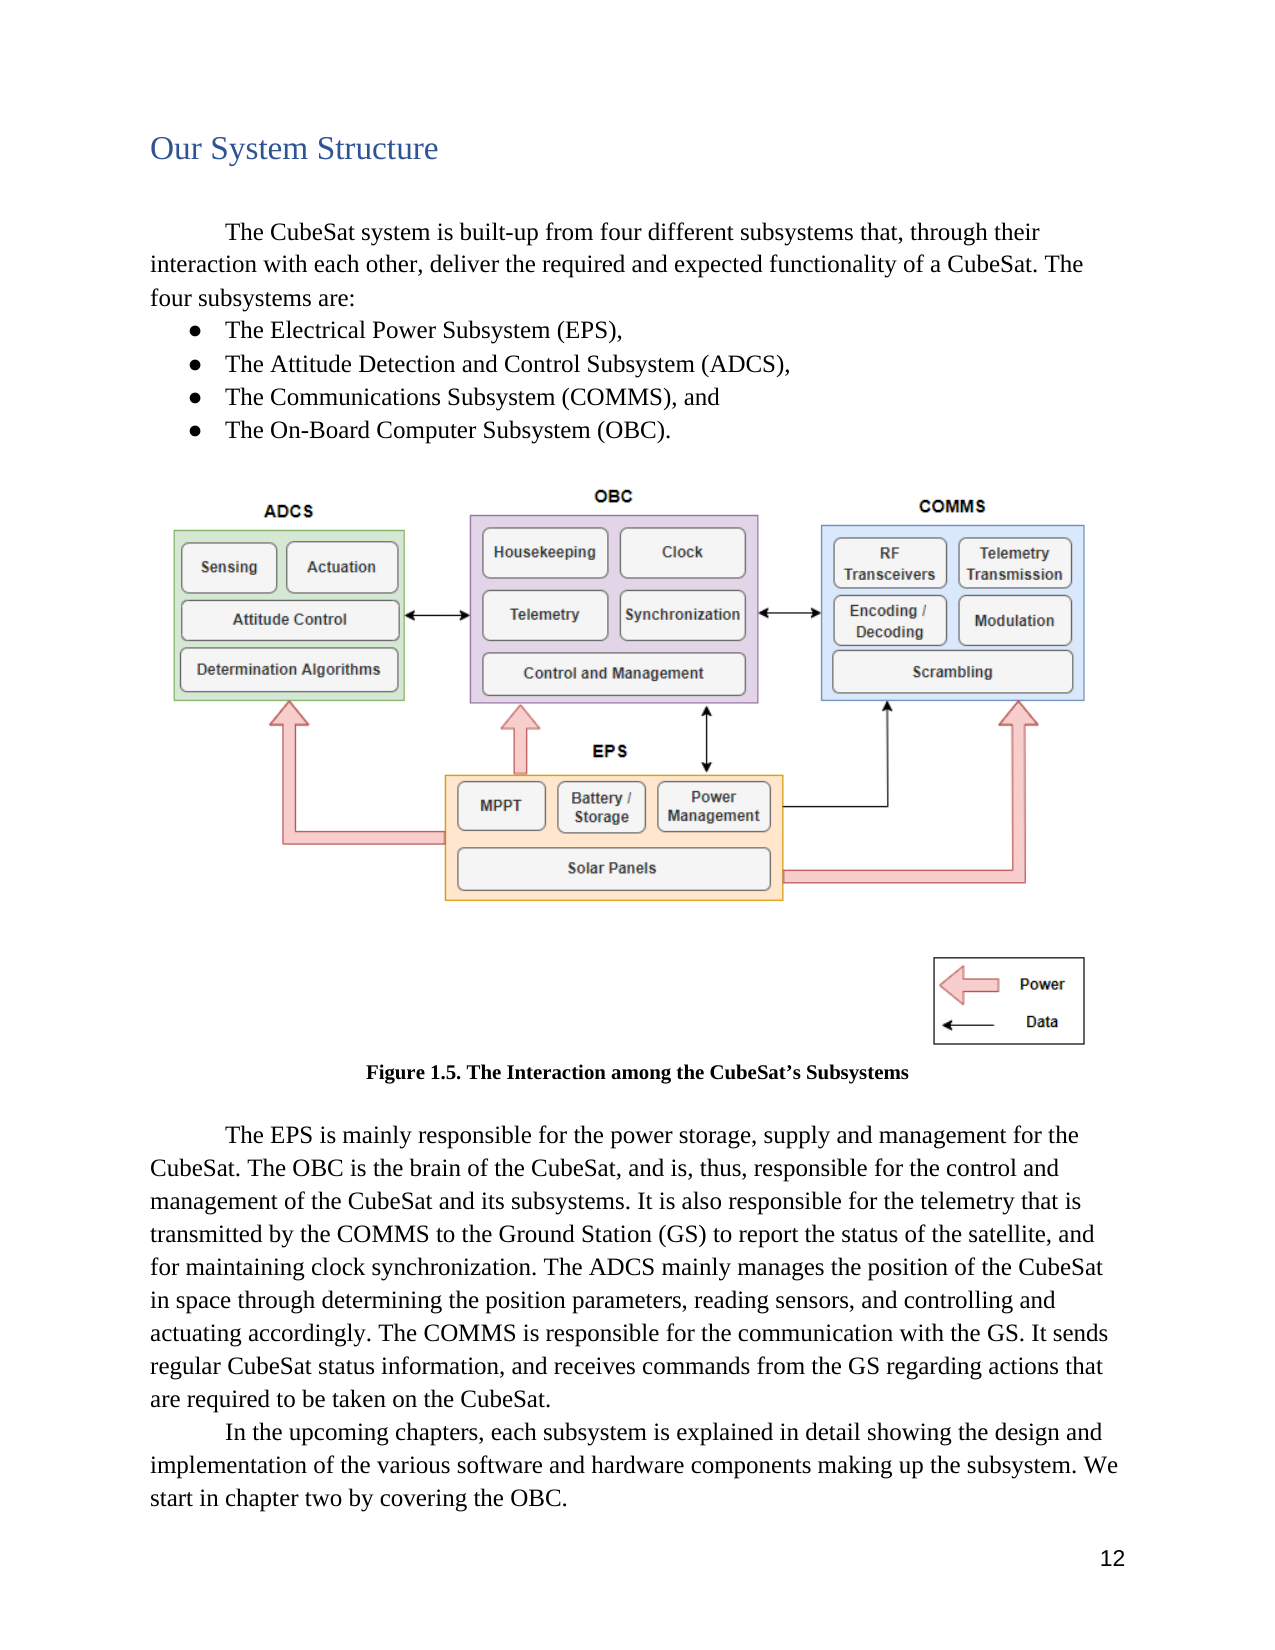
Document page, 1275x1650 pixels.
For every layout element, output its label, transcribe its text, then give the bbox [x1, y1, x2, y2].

text Our System Structure [150, 128, 1125, 167]
text The CubeSat system is built-up from four different subsystems that, through their interaction with each other, deliver the required and expected functionality of a CubeSat. The four subsystems are: [150, 217, 1125, 311]
text In the upcoming chapters, each subsystem is explained in detail showing the design and implementation of the various software and hardware components making up the subsystem. We start in chapter two by covering the OBC. [150, 1417, 1125, 1512]
text Figure 1.5. The Interaction among the CubeSat’s Subsystems [150, 1059, 1125, 1084]
list The Communications Subsystem (COMMS), and [187, 382, 1125, 410]
list The On-Board Computer Subsystem (OBC). [187, 415, 1125, 443]
list The Attitude Detection and Control Subsystem (ADCS), [187, 349, 1125, 377]
list The Electrical Power Subsystem (EPS), [187, 316, 1125, 344]
text The EPS is mainly responsible for the power storage, supply and management for the CubeSat. The OBC is the brain of the CubeSat, and is, thus, responsible for the control and management of the CubeSat and its subsystems. It is also responsible for the telemetry that is transmitted by the COMMS to the Ground Station (GS) to report the status of the satellite, and for maintaining clock synchronization. The ADCS mainly manages the position of the CubeSat in space through determining the position parameters, reading sensors, and controlling and actuating accordingly. The COMMS is responsible for the communication with the GS. It sends regular CubeSat status information, and receives commands from the GS regarding actions that are required to be taken on the CubeSat. [150, 1120, 1125, 1413]
picture [150, 480, 1125, 1056]
